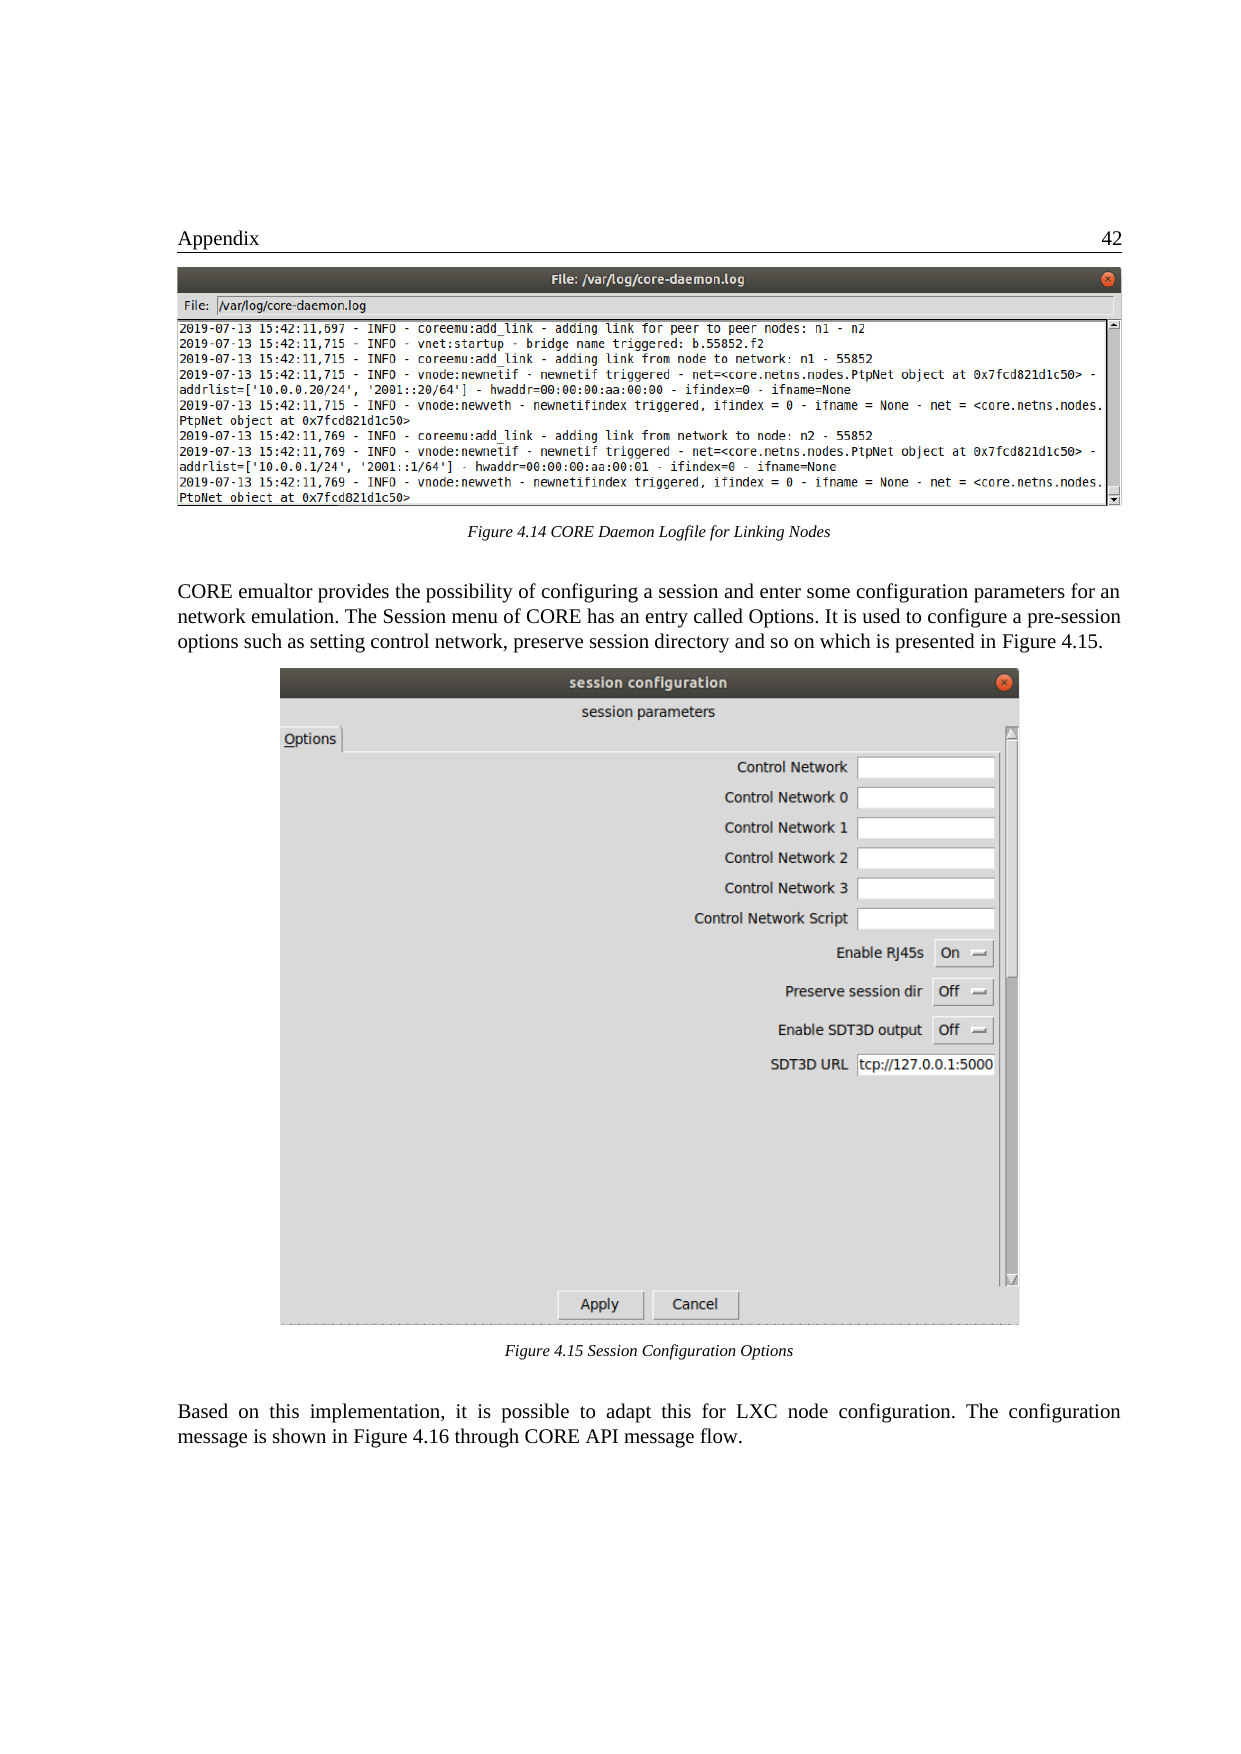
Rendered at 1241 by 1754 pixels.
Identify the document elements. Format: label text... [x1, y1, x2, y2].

text CORE emualtor provides the possibility of configuring a session and enter some configuration parameters for an network emulation. The Session menu of CORE has an entry called Options. It is used to configure a pre-session options such as setting control network, preserve session directory and so on which is presented in Figure 4.15. [177, 578, 1122, 653]
text Based on this implementation, it is possible to adapt this for LXC node configuration. The configuration message is shown in Figure 4.16 through CORE API message flow. [177, 1398, 1122, 1448]
picture [177, 267, 1123, 506]
picture [280, 668, 1020, 1325]
text Figure 4.14 CORE Daemon Logfile for Linking Nodes [177, 522, 1122, 541]
text Figure 4.15 Session Configuration Options [177, 1341, 1122, 1360]
